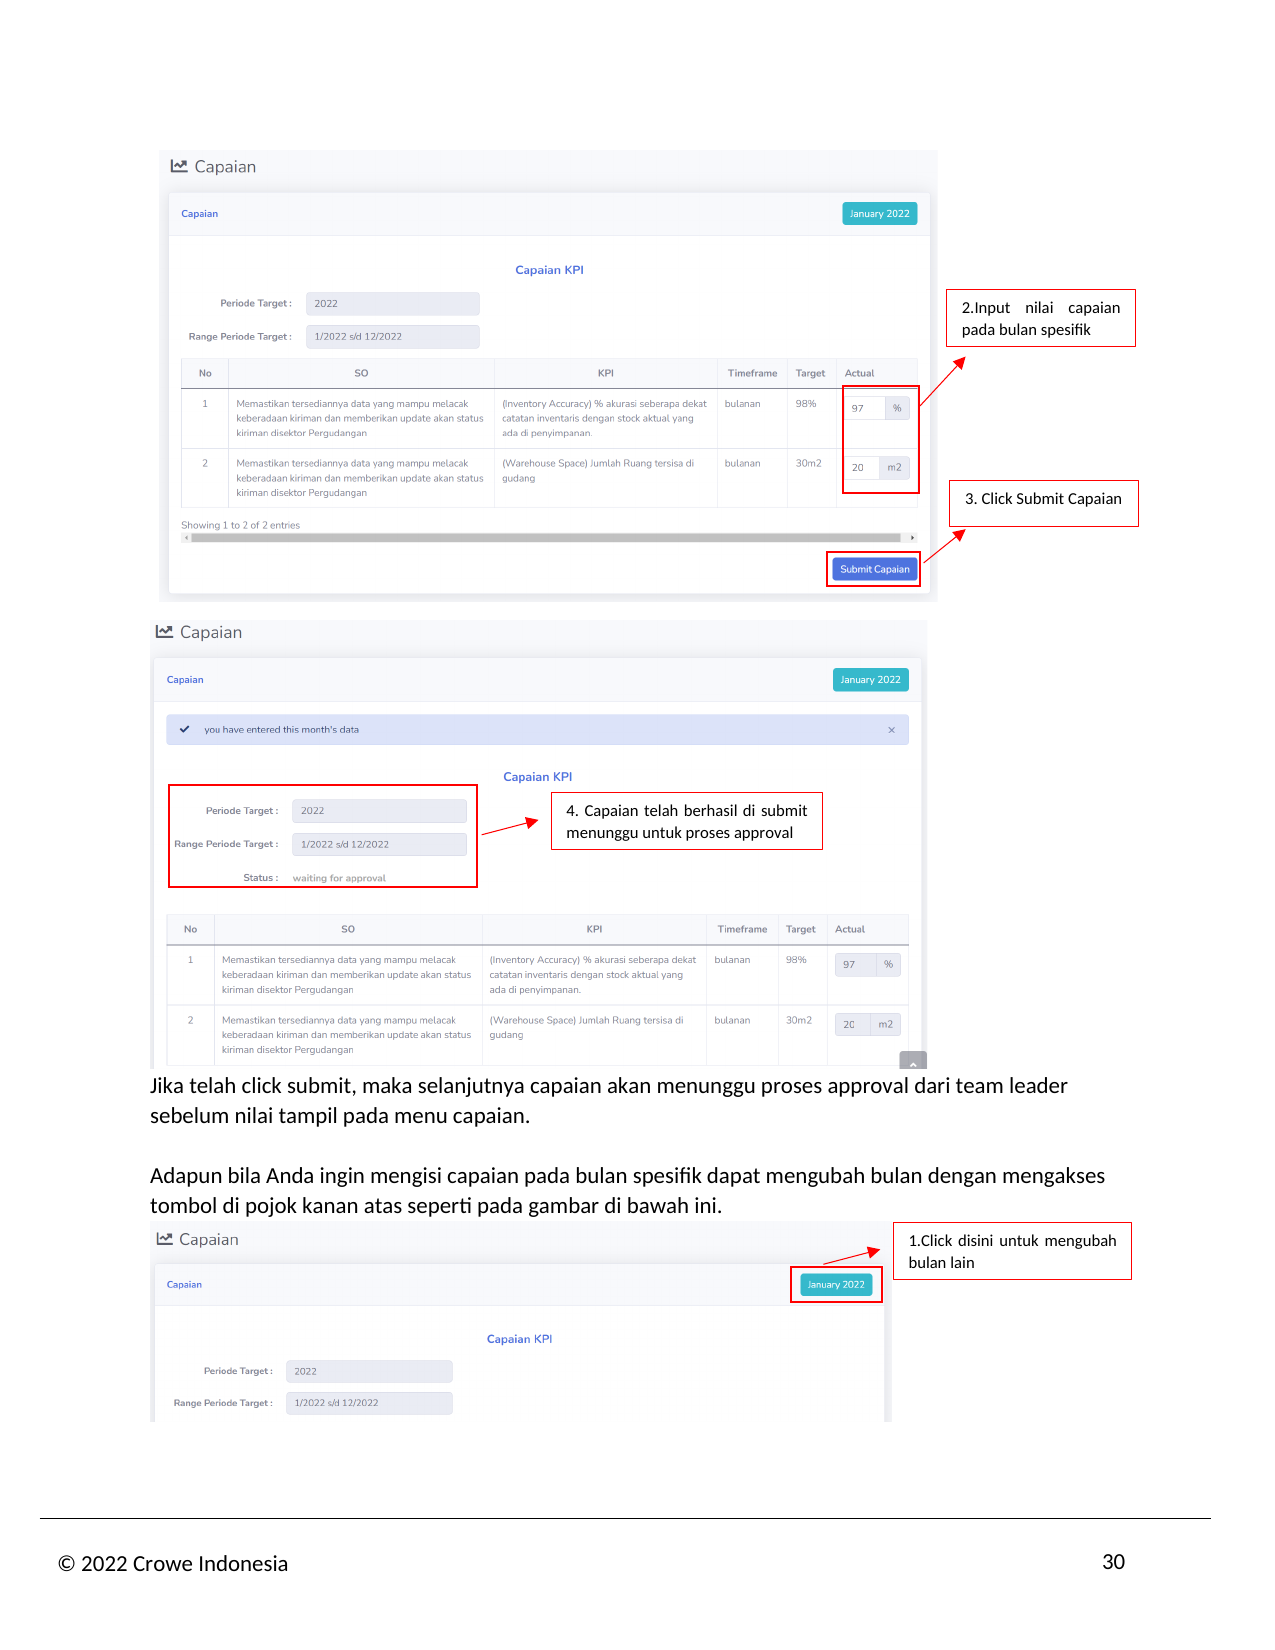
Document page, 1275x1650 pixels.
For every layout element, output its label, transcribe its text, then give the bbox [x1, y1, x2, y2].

picture [150, 1221, 892, 1422]
picture [844, 387, 918, 492]
picture [159, 150, 938, 602]
picture [150, 620, 928, 1069]
list Jika telah click submit, maka selanjutnya capaian akan menunggu proses approval dari team leader sebelum nilai tampil pada menu capaian. [150, 1071, 1125, 1129]
list Adapun bila Anda ingin mengisi capaian pada bulan spesifik dapat mengubah bulan dengan mengakses tombol di pojok kanan atas seperti pada gambar di bawah ini. [150, 1161, 1125, 1219]
